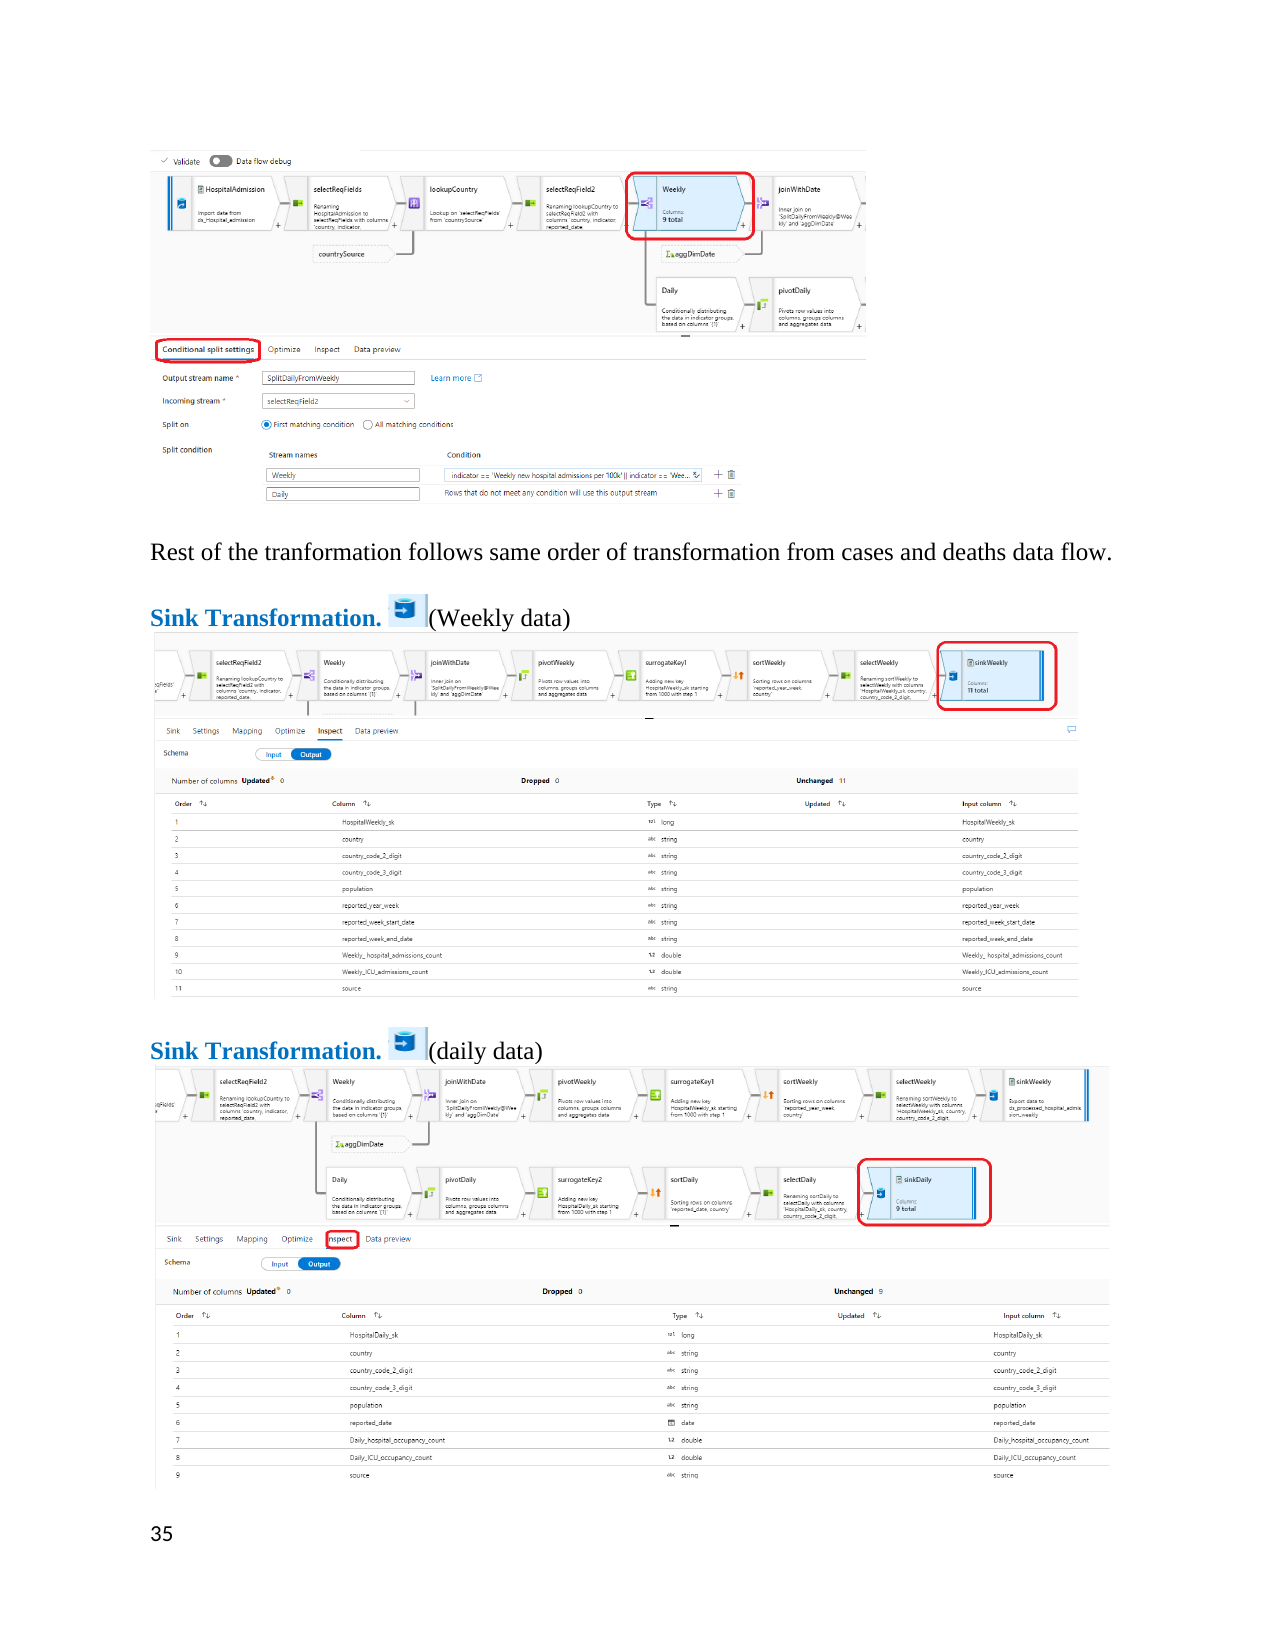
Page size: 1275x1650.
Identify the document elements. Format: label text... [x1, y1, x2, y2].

text Rest of the tranformation follows same order of transformation from cases and deaths data flow. [150, 537, 1125, 566]
picture [388, 594, 429, 627]
picture [388, 1027, 429, 1060]
picture [150, 632, 1079, 999]
picture [150, 150, 867, 509]
text Sink Transformation. (daily data) [150, 1027, 1125, 1064]
picture [150, 1064, 1125, 1489]
text Sink Transformation. (Weekly data) [150, 595, 1125, 632]
